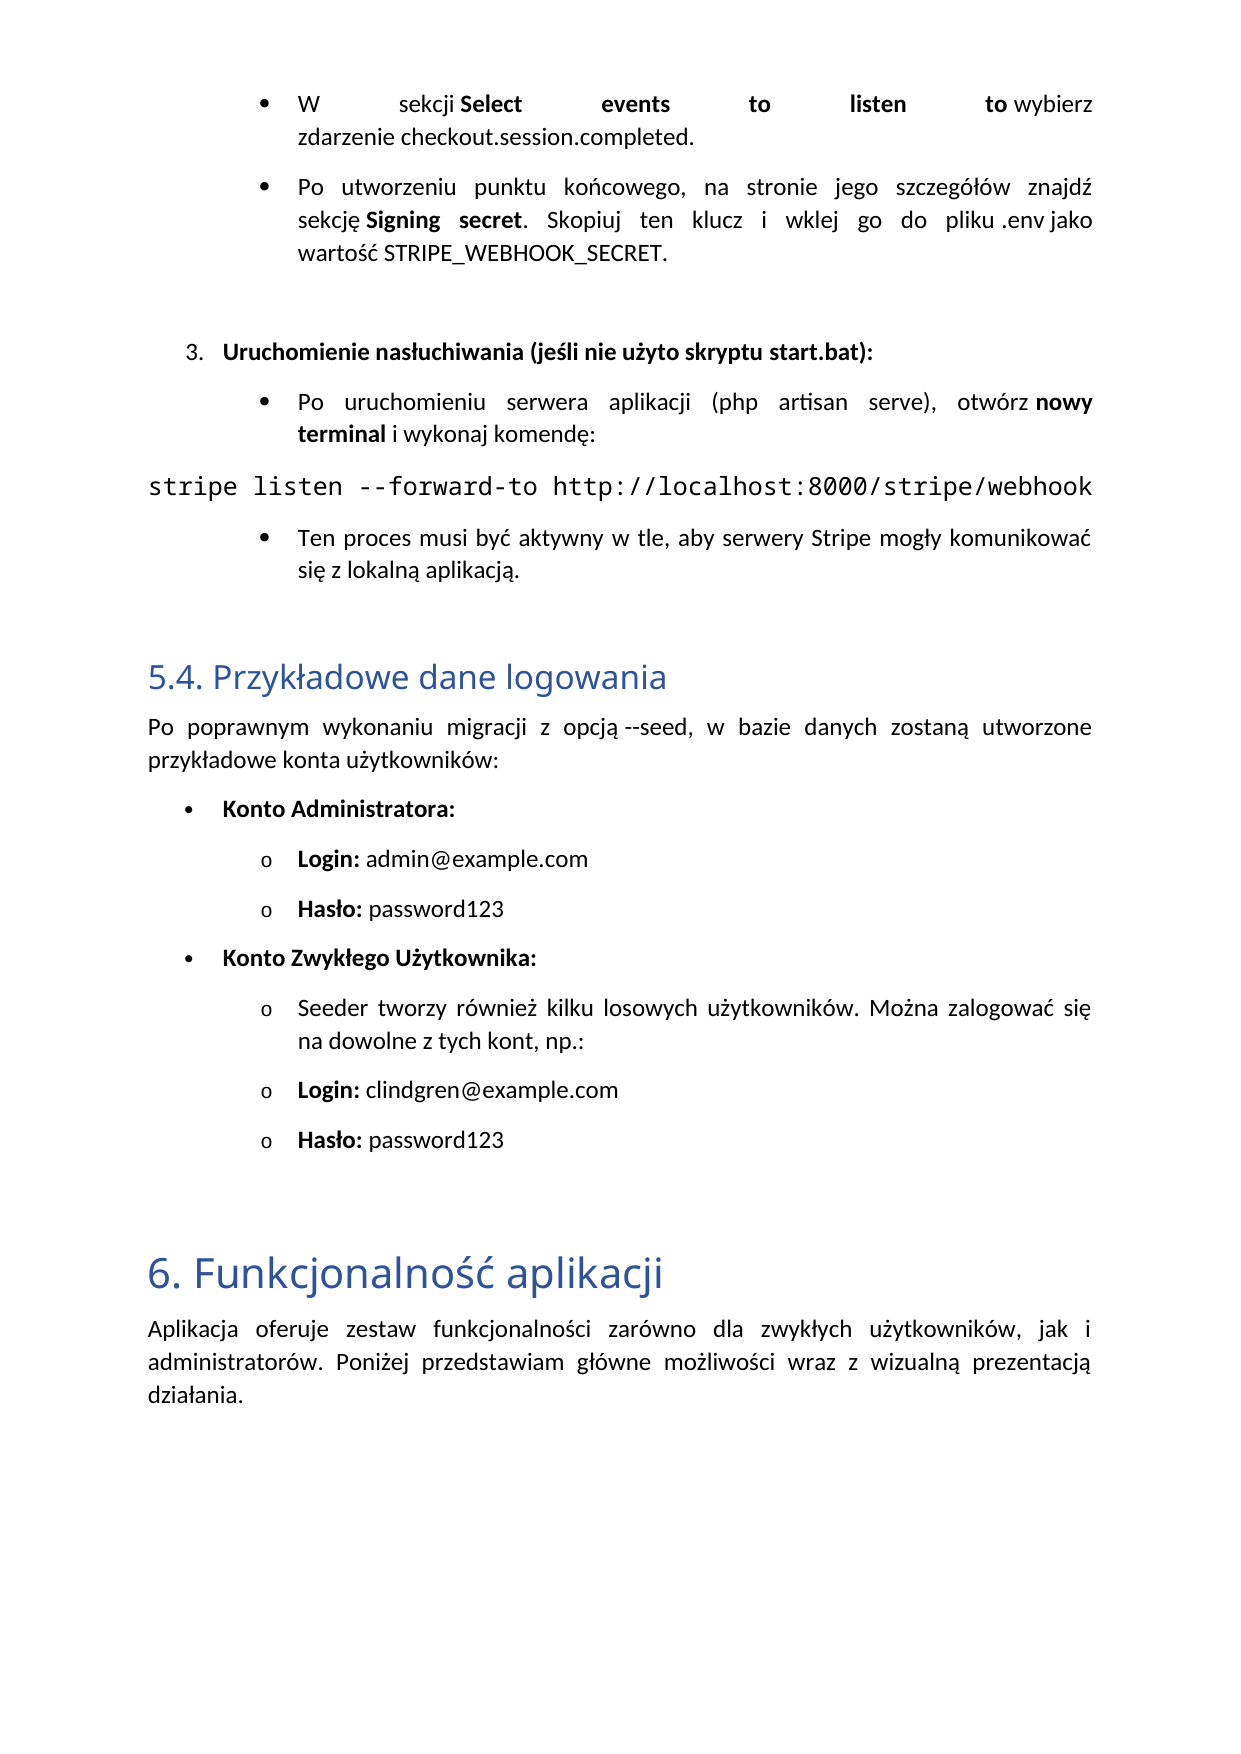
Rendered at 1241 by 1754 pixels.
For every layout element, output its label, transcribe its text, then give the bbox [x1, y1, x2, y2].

subtitle 5.4. Przykładowe dane logowania [148, 654, 1093, 699]
list Konto Administratora: [185, 793, 1093, 824]
text Po poprawnym wykonaniu migracji z opcją --seed, w bazie danych zostaną utworzone przykładowe konta użytkowników: [148, 711, 1093, 774]
list Login: clindgren@example.com [260, 1074, 1093, 1105]
list Po utworzeniu punktu końcowego, na stronie jego szczegółów znajdź sekcję Signing secret. Skopiuj ten klucz i wklej go do pliku .env jako wartość STRIPE_WEBHOOK_SECRET. [260, 171, 1093, 267]
list Hasło: password123 [260, 893, 1093, 923]
list W sekcji Select events to listen to wybierz zdarzenie checkout.session.completed. [260, 89, 1093, 152]
list Seeder tworzy również kilku losowych użytkowników. Można zalogować się na dowolne z tych kont, np.: [260, 992, 1093, 1055]
text Aplikacja oferuje zestaw funkcjonalności zarówno dla zwykłych użytkowników, jak i administratorów. Poniżej przedstawiam główne możliwości wraz z wizualną prezentacją działania. [148, 1313, 1093, 1410]
subtitle 6. Funkcjonalność aplikacji [148, 1244, 1093, 1301]
list Uruchomienie nasłuchiwania (jeśli nie użyto skryptu start.bat): [185, 336, 1093, 367]
list Po uruchomieniu serwera aplikacji (php artisan serve), otwórz nowy terminal i wykonaj komendę: [260, 386, 1093, 449]
text stripe listen --forward-to http://localhost:8000/stripe/webhook [148, 468, 1093, 502]
list Ten proces musi być aktywny w tle, aby serwery Stripe mogły komunikować się z lokalną aplikacją. [260, 522, 1093, 585]
list Hasło: password123 [260, 1124, 1093, 1154]
list Konto Zwykłego Użytkownika: [185, 942, 1093, 973]
list Login: admin@example.com [260, 843, 1093, 874]
